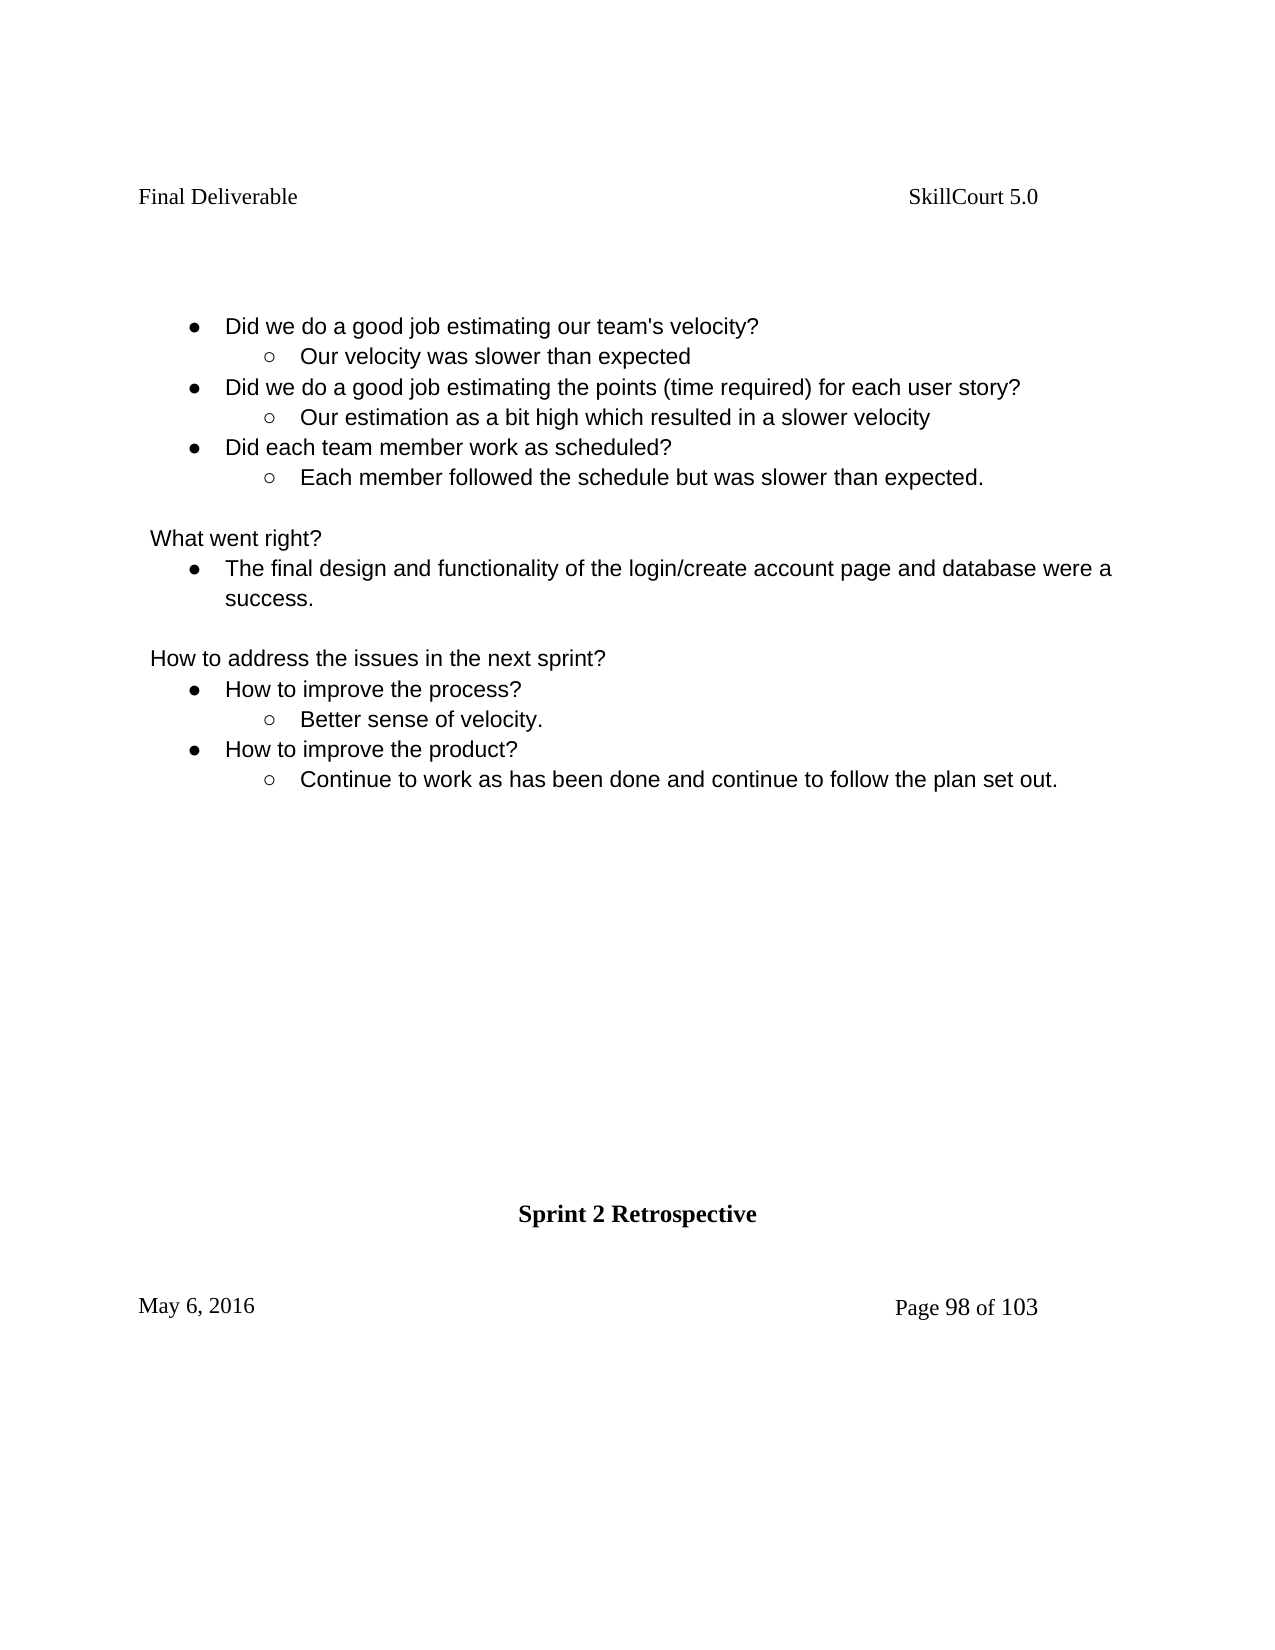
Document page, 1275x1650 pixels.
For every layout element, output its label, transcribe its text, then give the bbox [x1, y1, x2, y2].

list Did each team member work as scheduled? [187, 434, 1125, 460]
list Each member followed the schedule but was slower than expected. [262, 464, 1125, 491]
text Sprint 2 Retrospective [150, 1199, 1125, 1228]
list Did we do a good job estimating the points (time required) for each user story? [187, 373, 1125, 400]
list Did we do a good job estimating our team's velocity? [187, 313, 1125, 339]
list How to improve the product? [187, 736, 1125, 762]
list The final design and functionality of the login/create account page and database were a success. [187, 555, 1125, 611]
list Our estimation as a bit high which resulted in a slower velocity [262, 404, 1125, 430]
list Better sense of velocity. [262, 706, 1125, 732]
list Our velocity was slower than expected [262, 343, 1125, 370]
list How to improve the process? [187, 676, 1125, 702]
list Continue to work as has been done and continue to follow the plan set out. [262, 766, 1125, 793]
text What went right? [150, 524, 1125, 551]
text How to address the issues in the next sprint? [150, 645, 1125, 672]
